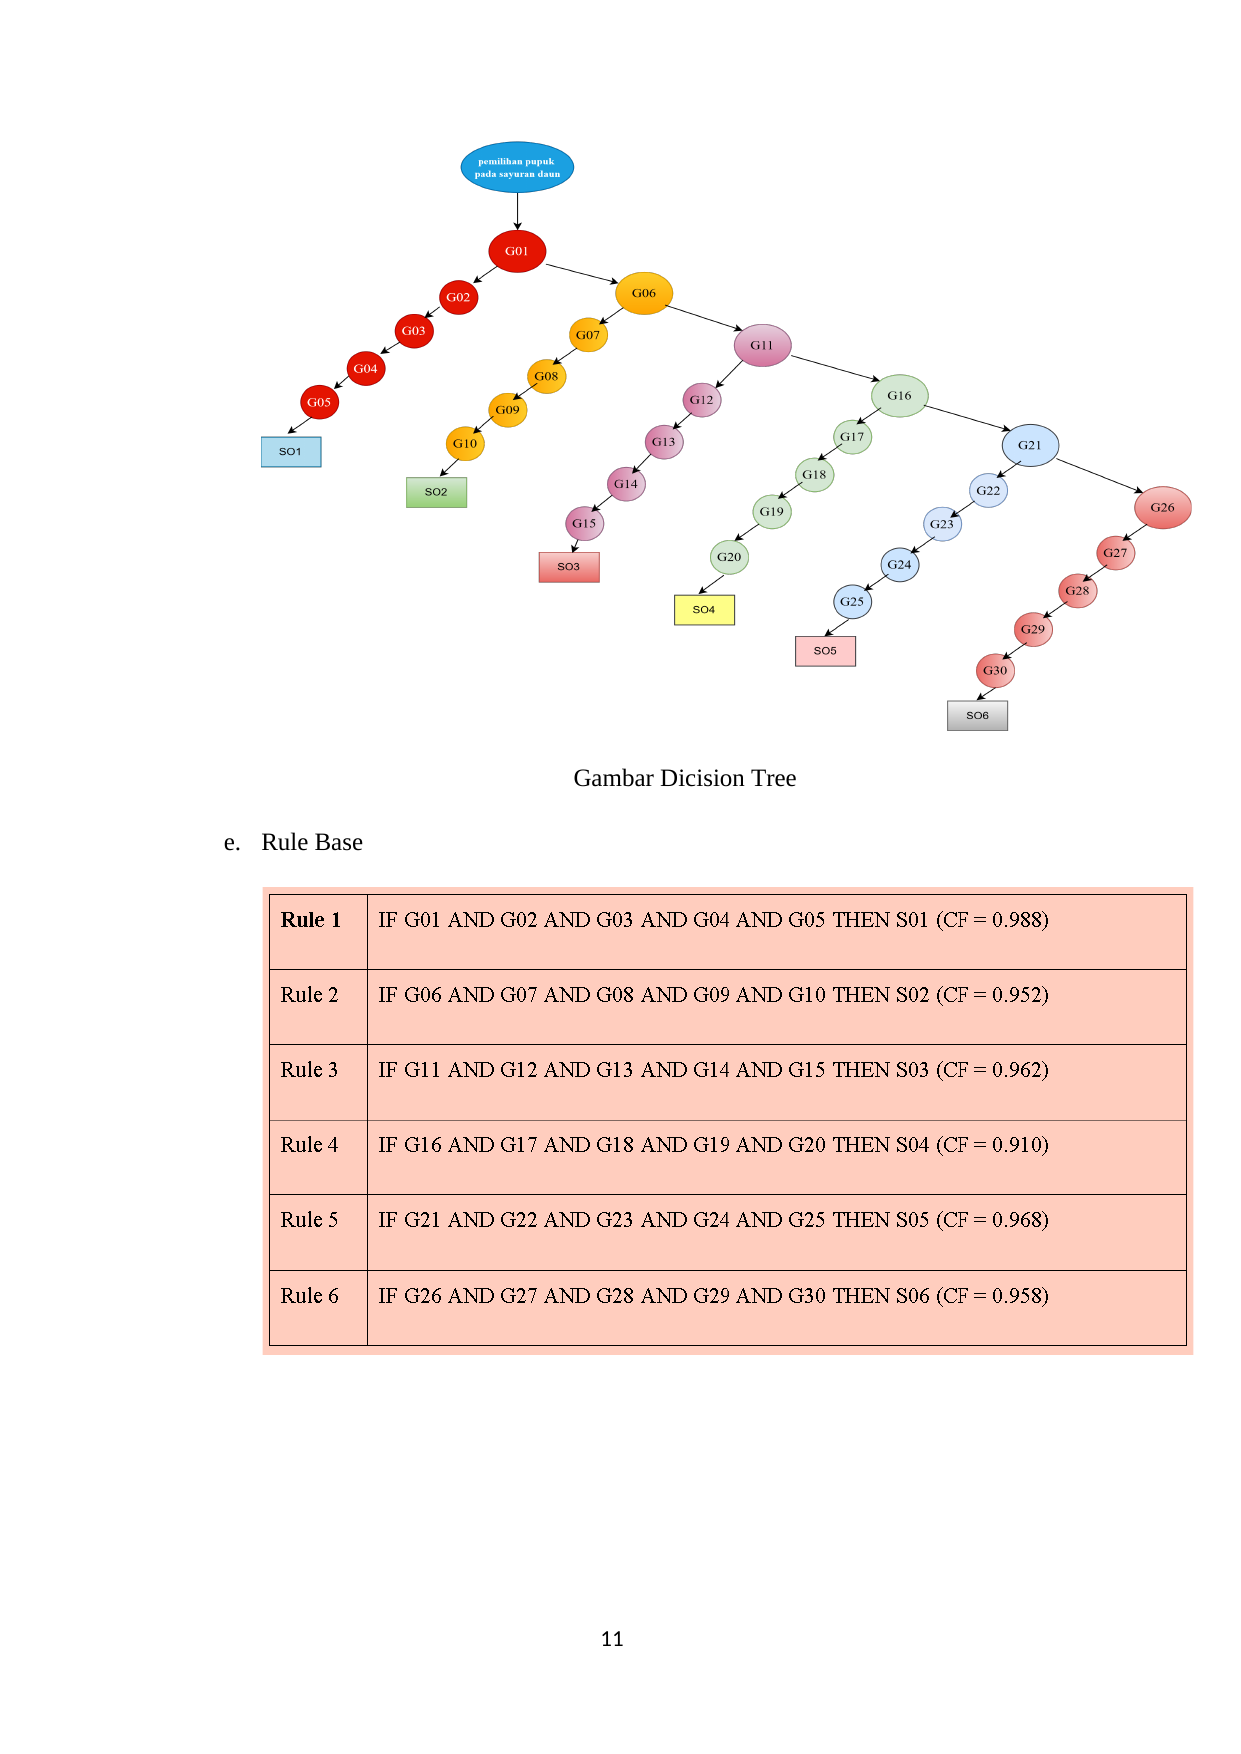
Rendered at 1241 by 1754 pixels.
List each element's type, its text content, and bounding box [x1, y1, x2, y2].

subtitle Gambar Dicision Tree [281, 763, 1089, 792]
list Rule Base [223, 827, 1090, 856]
picture [261, 141, 1192, 731]
